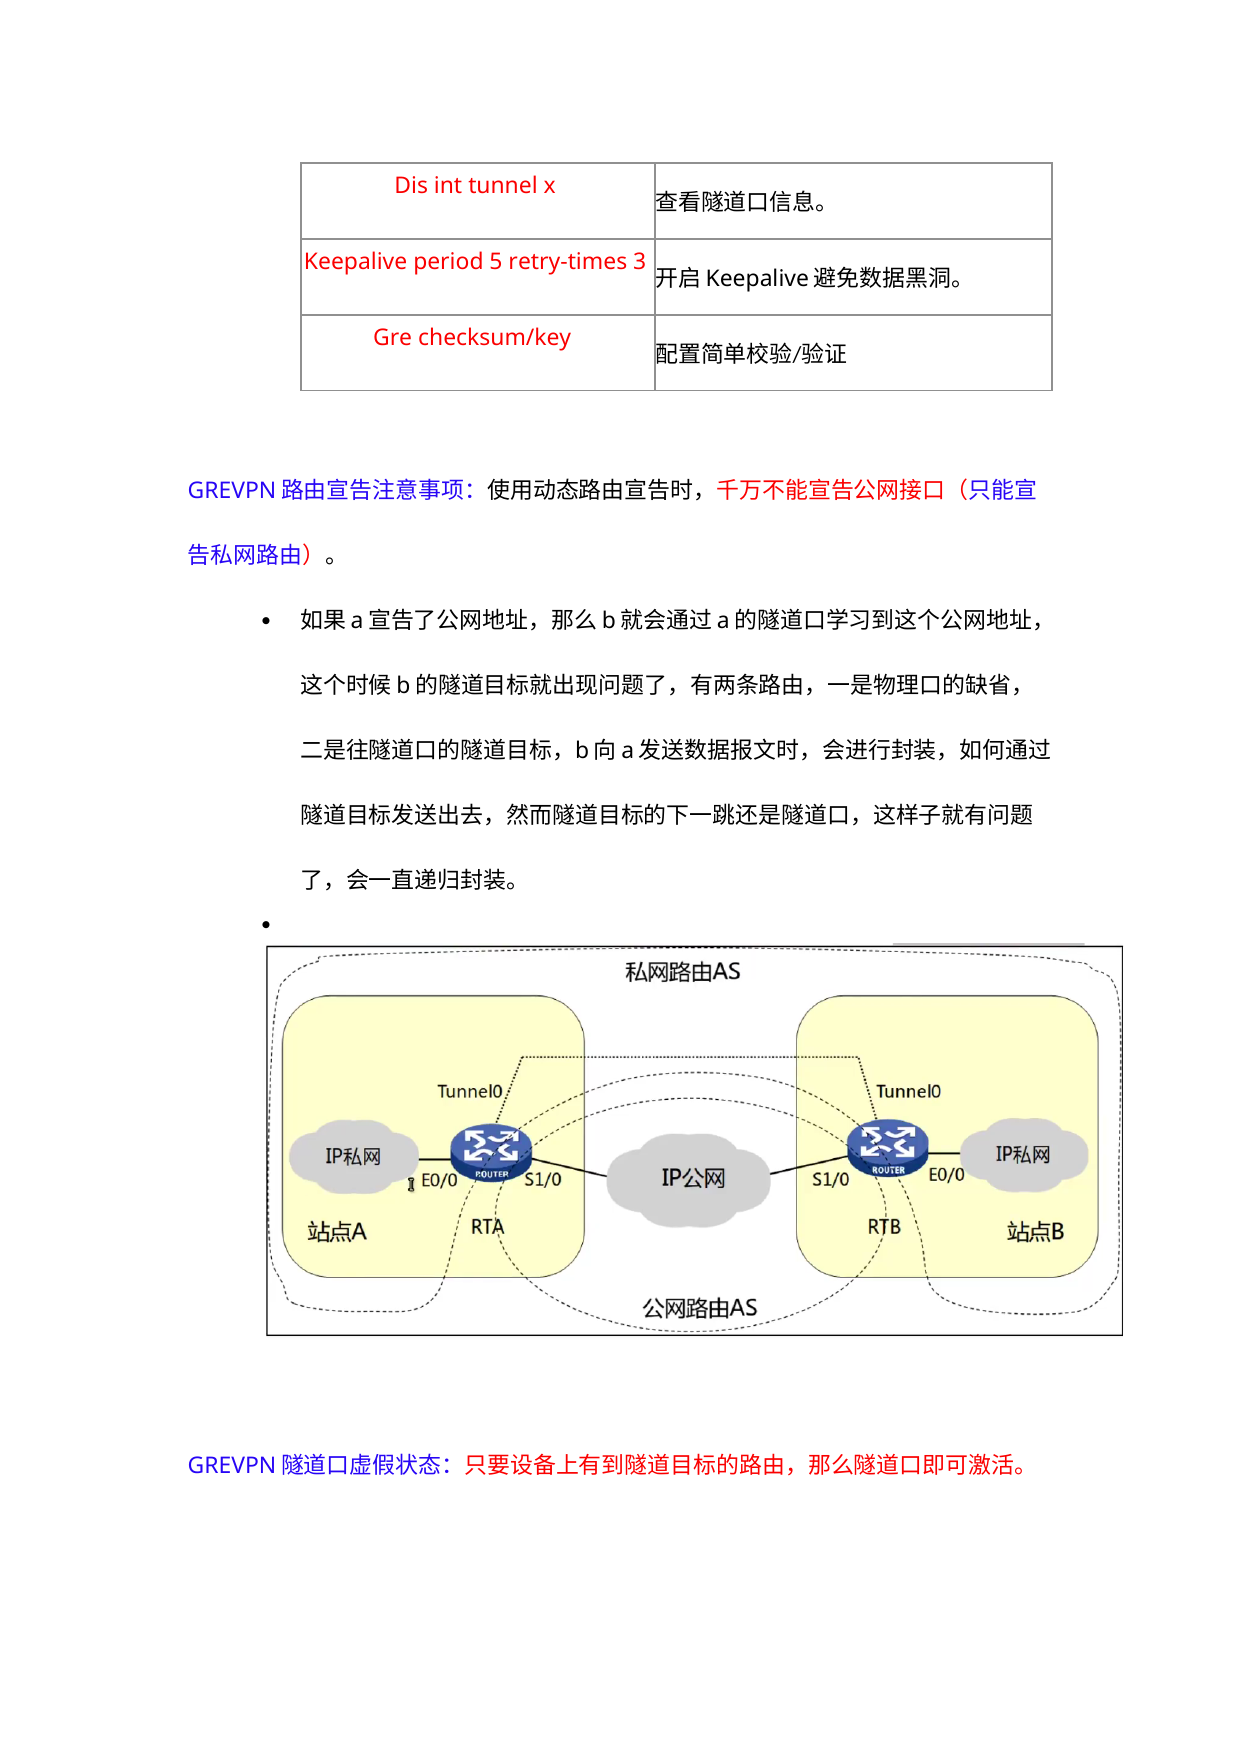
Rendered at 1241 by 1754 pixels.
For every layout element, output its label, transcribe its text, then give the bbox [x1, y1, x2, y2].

table_cell Gre checksum/key [302, 316, 654, 390]
table_cell 配置简单校验/验证 [656, 316, 1051, 390]
list 如果a宣告了公网地址，那么b就会通过a的隧道口学习到这个公网地址，这个时候b的隧道目标就出现问题了，有两条路由，一是物理口的缺省，二是往隧道口的隧道目标，b向a发送数据报文时，会进行封装，如何通过隧道目标发送出去，然而隧道目标的下一跳还是隧道口，这样子就有问题了，会一直递归封装。 [262, 586, 1053, 911]
table_cell Keepalive period 5 retry-times 3 [302, 240, 654, 314]
text GREVPN路由宣告注意事项：使用动态路由宣告时，千万不能宣告公网接口（只能宣告私网路由）。 [187, 456, 1053, 586]
table_cell 查看隧道口信息。 [656, 164, 1051, 238]
picture [262, 943, 1128, 1340]
table_cell 开启Keepalive避免数据黑洞。 [656, 240, 1051, 314]
text GREVPN隧道口虚假状态：只要设备上有到隧道目标的路由，那么隧道口即可激活。 [187, 1431, 1053, 1496]
table_cell Dis int tunnel x [302, 164, 654, 238]
